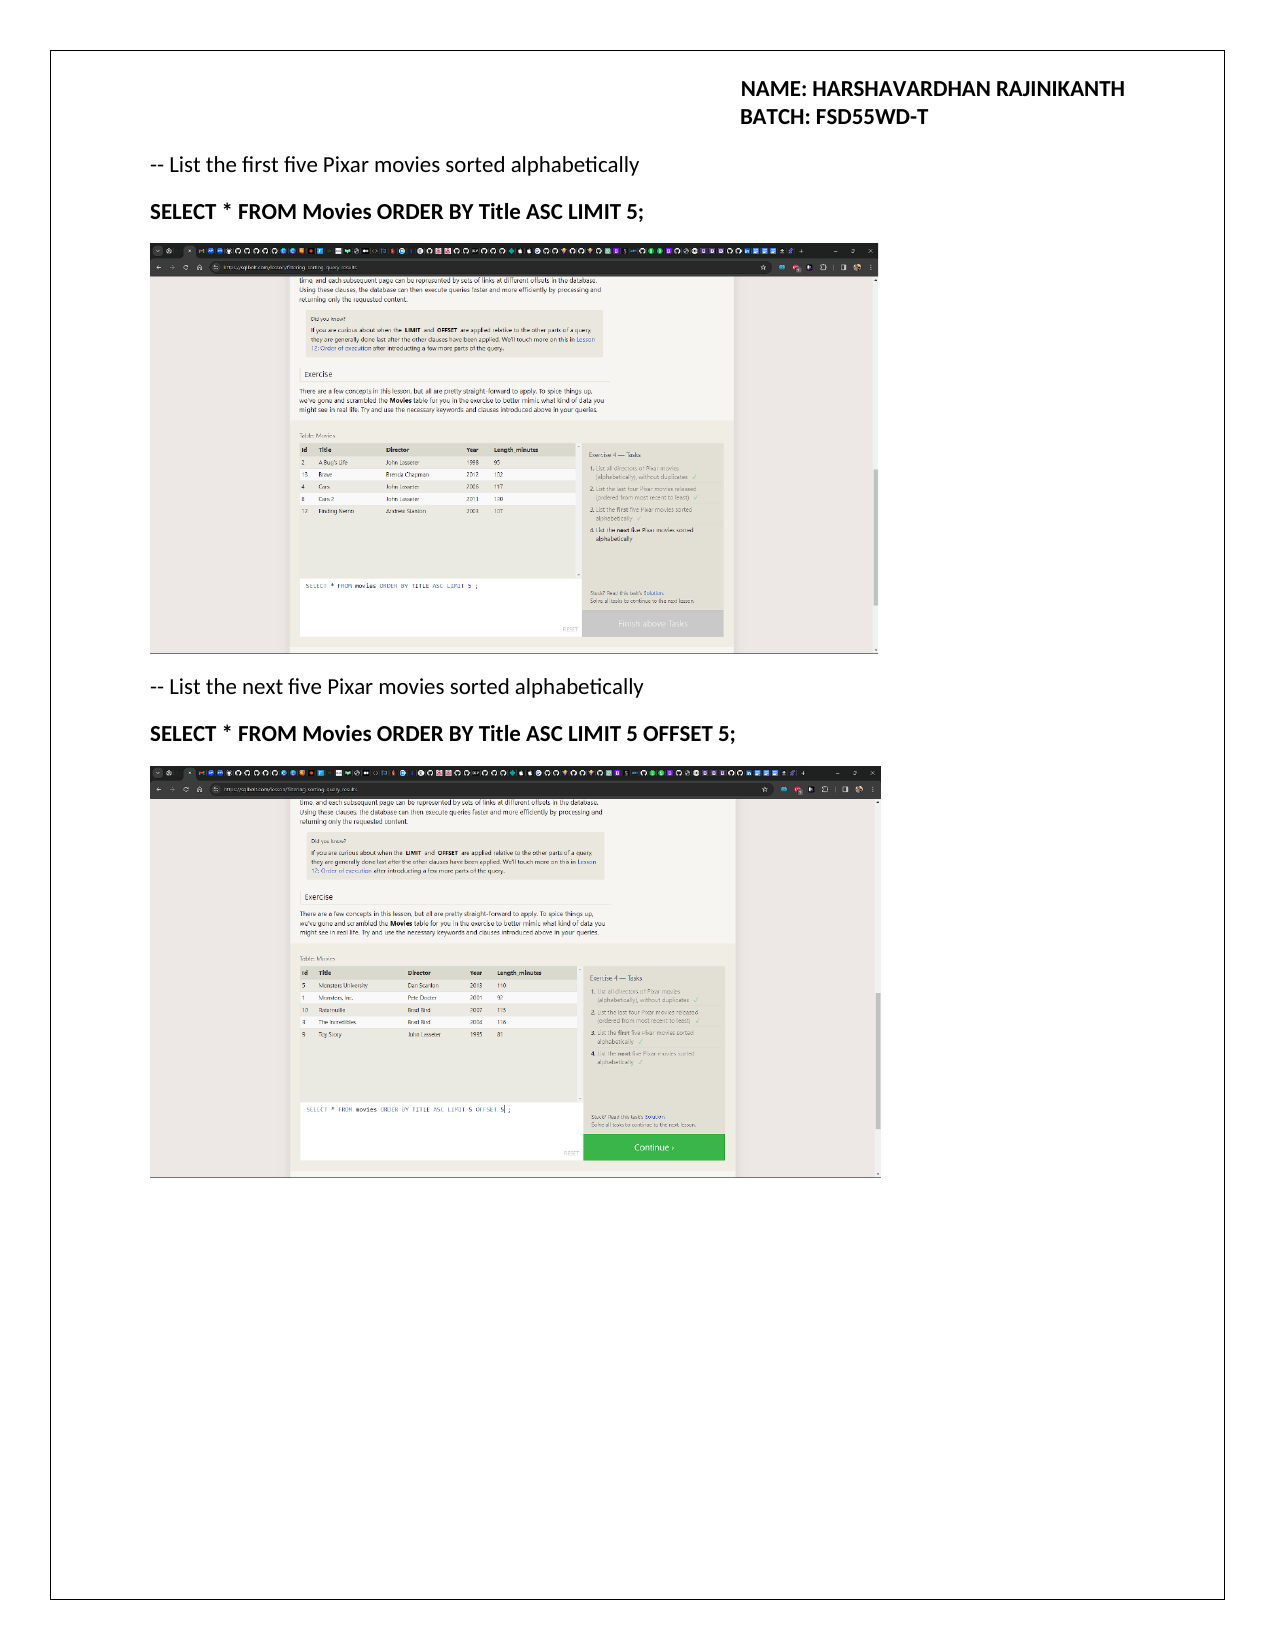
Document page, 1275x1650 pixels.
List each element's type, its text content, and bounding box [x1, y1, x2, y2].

text -- List the next five Pixar movies sorted alphabetically [150, 672, 1125, 700]
text -- List the first five Pixar movies sorted alphabetically [150, 150, 1125, 178]
picture [150, 766, 881, 1178]
text SELECT * FROM Movies ORDER BY Title ASC LIMIT 5 OFFSET 5; [150, 719, 1125, 747]
text SELECT * FROM Movies ORDER BY Title ASC LIMIT 5; [150, 197, 1125, 225]
picture [150, 243, 879, 654]
